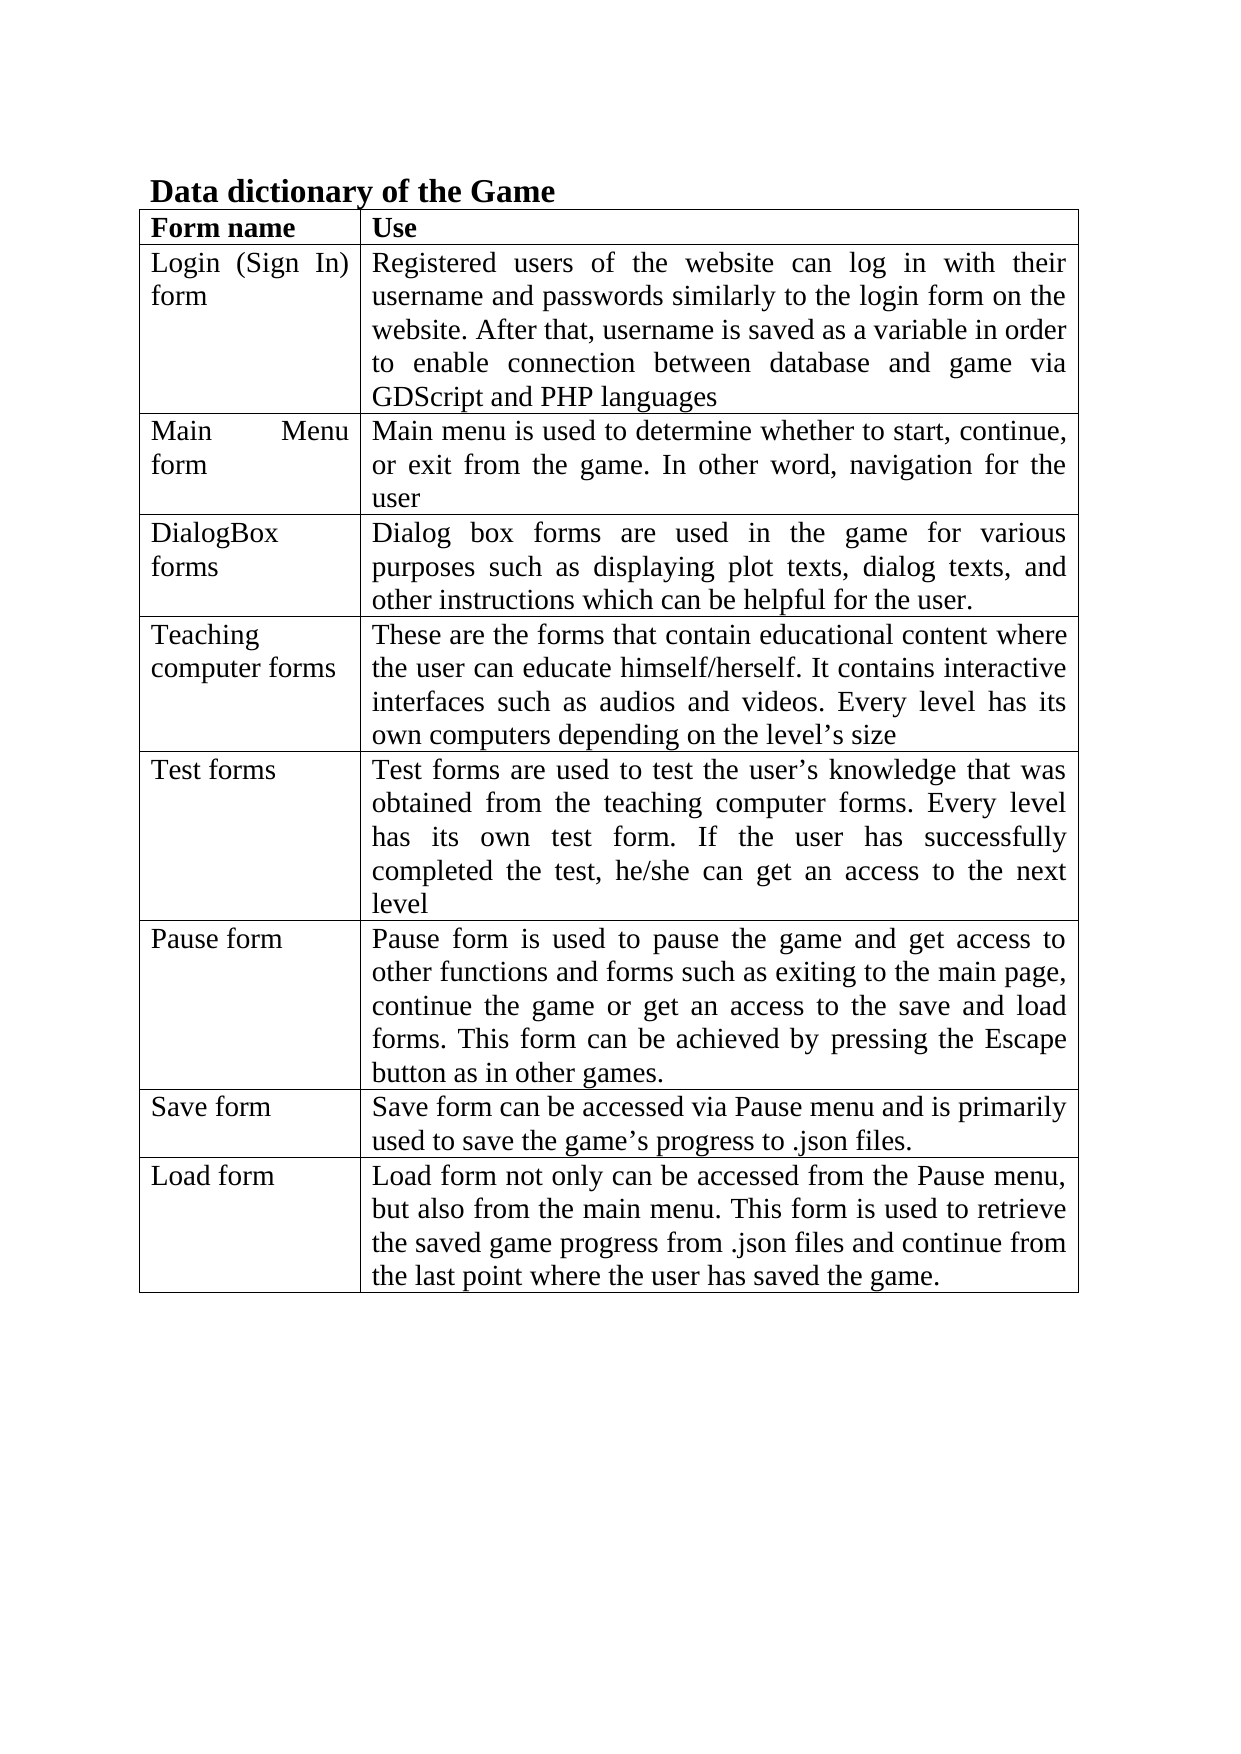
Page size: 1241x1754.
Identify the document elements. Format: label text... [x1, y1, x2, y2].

table_cell Login (Sign In) form [140, 245, 360, 412]
table_cell Pause form is used to pause the game and get access to other functions and forms such as exiting to the main page, continue the game or get an access to the save and load forms. This form can be achieved by pressing the Escape button as in other games. [361, 921, 1078, 1088]
table_cell Load form [140, 1158, 360, 1292]
table_cell Save form can be accessed via Pause menu and is primarily used to save the game’s progress to .json files. [361, 1090, 1078, 1157]
table_cell Teaching computer forms [140, 617, 360, 751]
table_cell Dialog box forms are used in the game for various purposes such as displaying plot texts, dialog texts, and other instructions which can be helpful for the user. [361, 515, 1078, 616]
table_cell Test forms [140, 752, 360, 920]
table_header Use [361, 210, 1078, 244]
table_header Form name [140, 210, 360, 244]
table_cell DialogBox forms [140, 515, 360, 616]
table_cell These are the forms that contain educational content where the user can educate himself/herself. It contains interactive interfaces such as audios and videos. Every level has its own computers depending on the level’s size [361, 617, 1078, 751]
table_cell Registered users of the website can log in with their username and passwords similarly to the login form on the website. After that, username is saved as a variable in order to enable connection between database and game via GDScript and PHP languages [361, 245, 1078, 412]
table_cell Test forms are used to test the user’s knowledge that was obtained from the teaching computer forms. Every level has its own test form. If the user has successfully completed the test, he/she can get an access to the next level [361, 752, 1078, 920]
table_cell Main menu is used to determine whether to start, continue, or exit from the game. In other word, navigation for the user [361, 414, 1078, 514]
table_cell Save form [140, 1090, 360, 1157]
subtitle Data dictionary of the Game [150, 171, 1093, 209]
table_cell Pause form [140, 921, 360, 1088]
table_cell Main Menu form [140, 414, 360, 514]
table_cell Load form not only can be accessed from the Pause menu, but also from the main menu. This form is used to retrieve the saved game progress from .json files and continue from the last point where the user has saved the game. [361, 1158, 1078, 1292]
